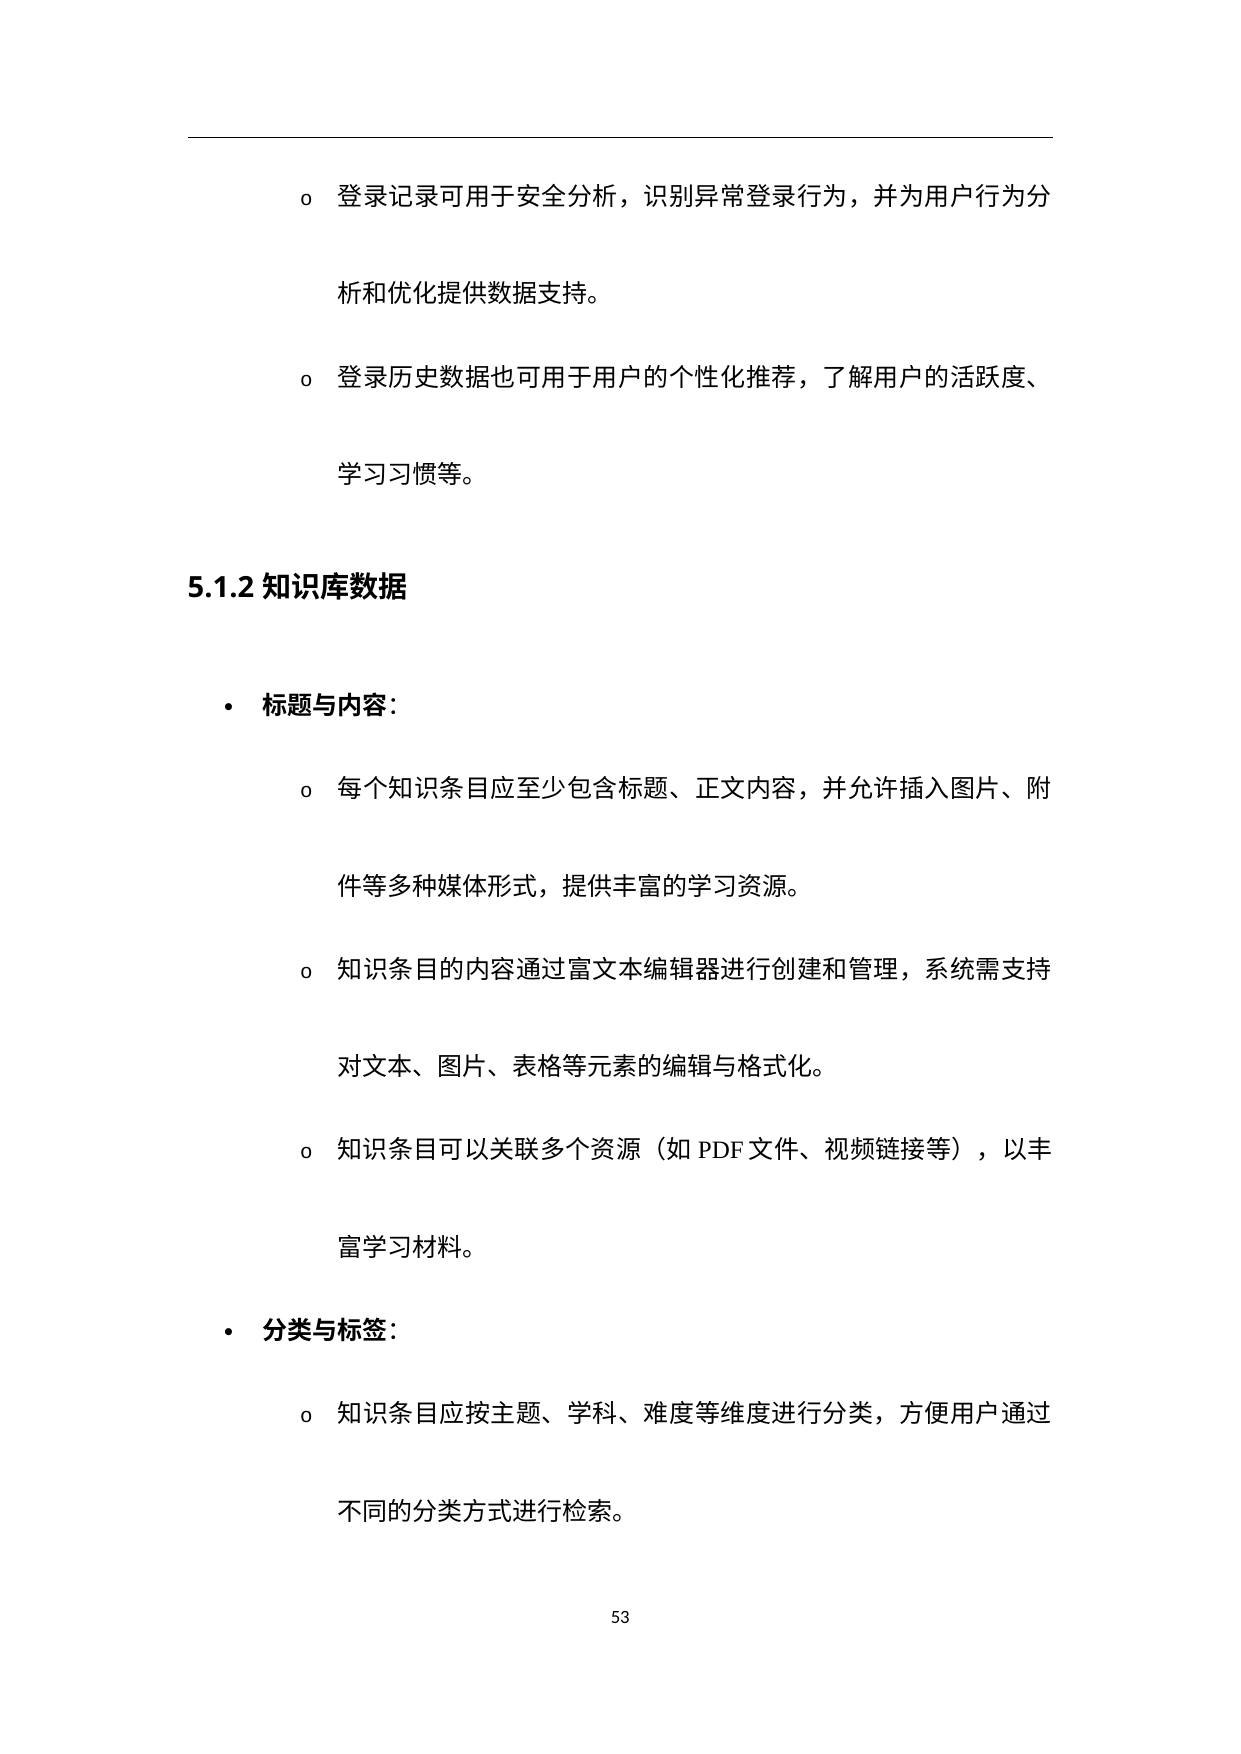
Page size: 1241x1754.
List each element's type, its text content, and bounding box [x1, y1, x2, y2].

subtitle 5.1.2 知识库数据 [187, 552, 1053, 617]
list 每个知识条目应至少包含标题、正文内容，并允许插入图片、附件等多种媒体形式，提供丰富的学习资源。 [300, 754, 1053, 917]
list 知识条目可以关联多个资源（如PDF文件、视频链接等），以丰富学习材料。 [300, 1116, 1053, 1278]
list 知识条目的内容通过富文本编辑器进行创建和管理，系统需支持对文本、图片、表格等元素的编辑与格式化。 [300, 935, 1053, 1097]
list 登录记录可用于安全分析，识别异常登录行为，并为用户行为分析和优化提供数据支持。 [300, 162, 1053, 324]
list 标题与内容： [225, 671, 1053, 736]
list 分类与标签： [225, 1296, 1053, 1361]
list 知识条目应按主题、学科、难度等维度进行分类，方便用户通过不同的分类方式进行检索。 [300, 1379, 1053, 1542]
list 登录历史数据也可用于用户的个性化推荐，了解用户的活跃度、学习习惯等。 [300, 343, 1053, 505]
